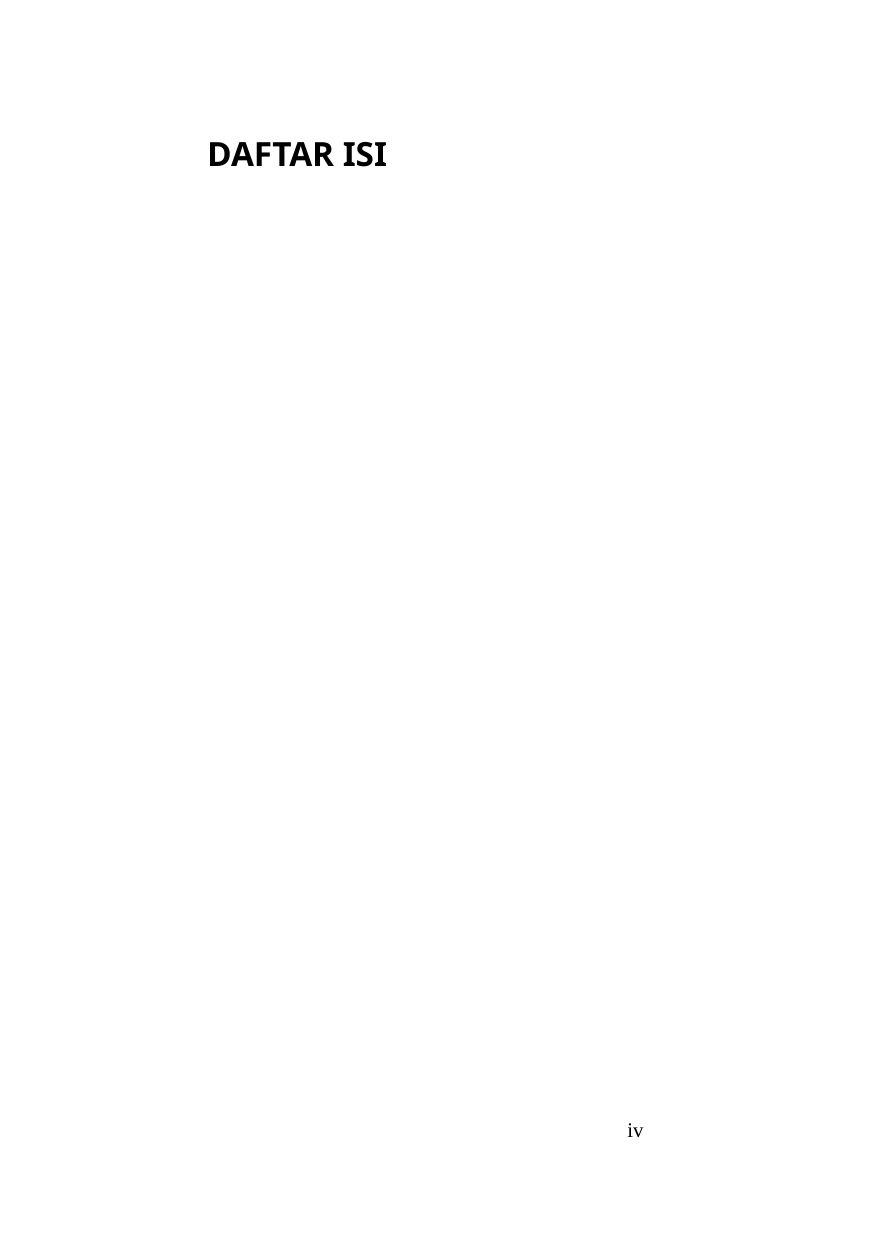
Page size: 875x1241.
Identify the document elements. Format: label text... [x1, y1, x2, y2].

subtitle DAFTAR ISI [148, 131, 756, 176]
